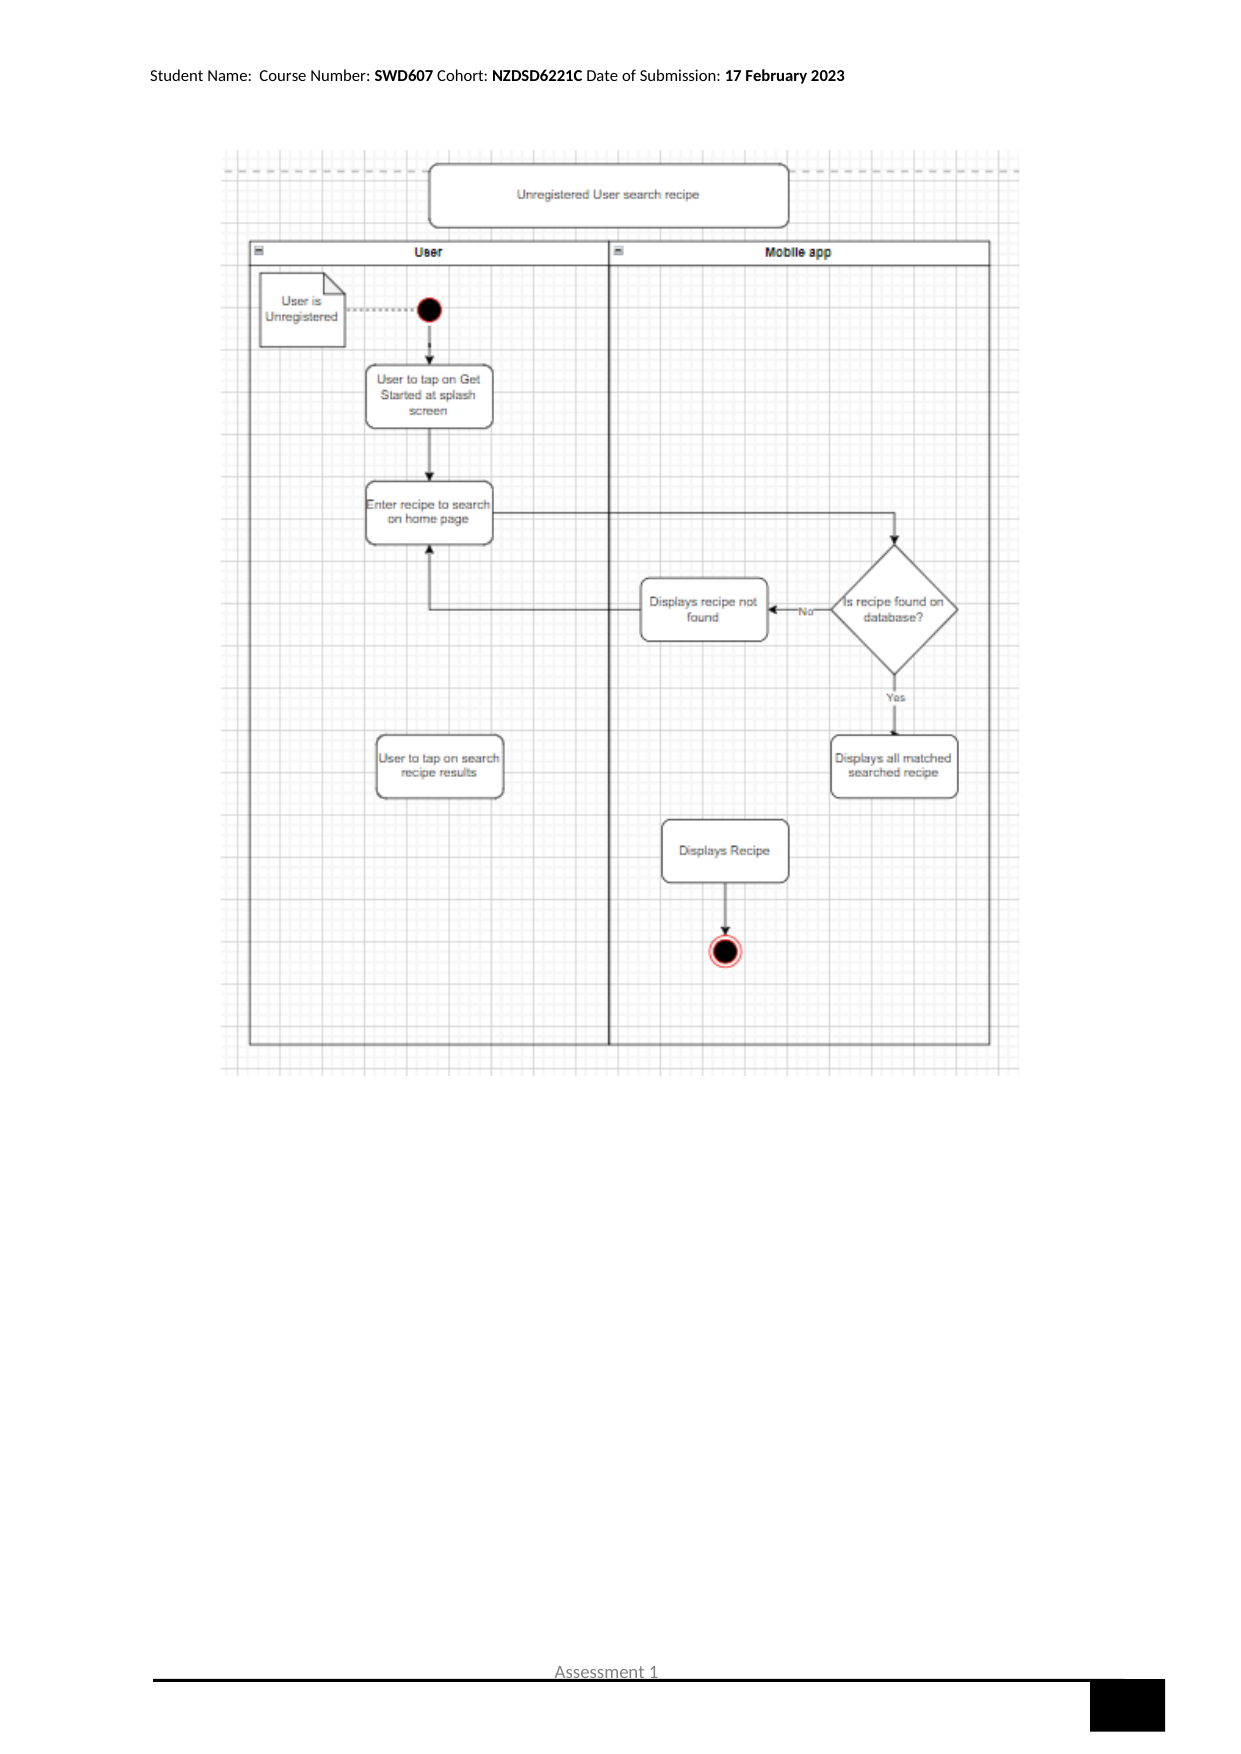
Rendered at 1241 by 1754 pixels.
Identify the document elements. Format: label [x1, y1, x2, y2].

picture [220, 150, 1020, 1076]
